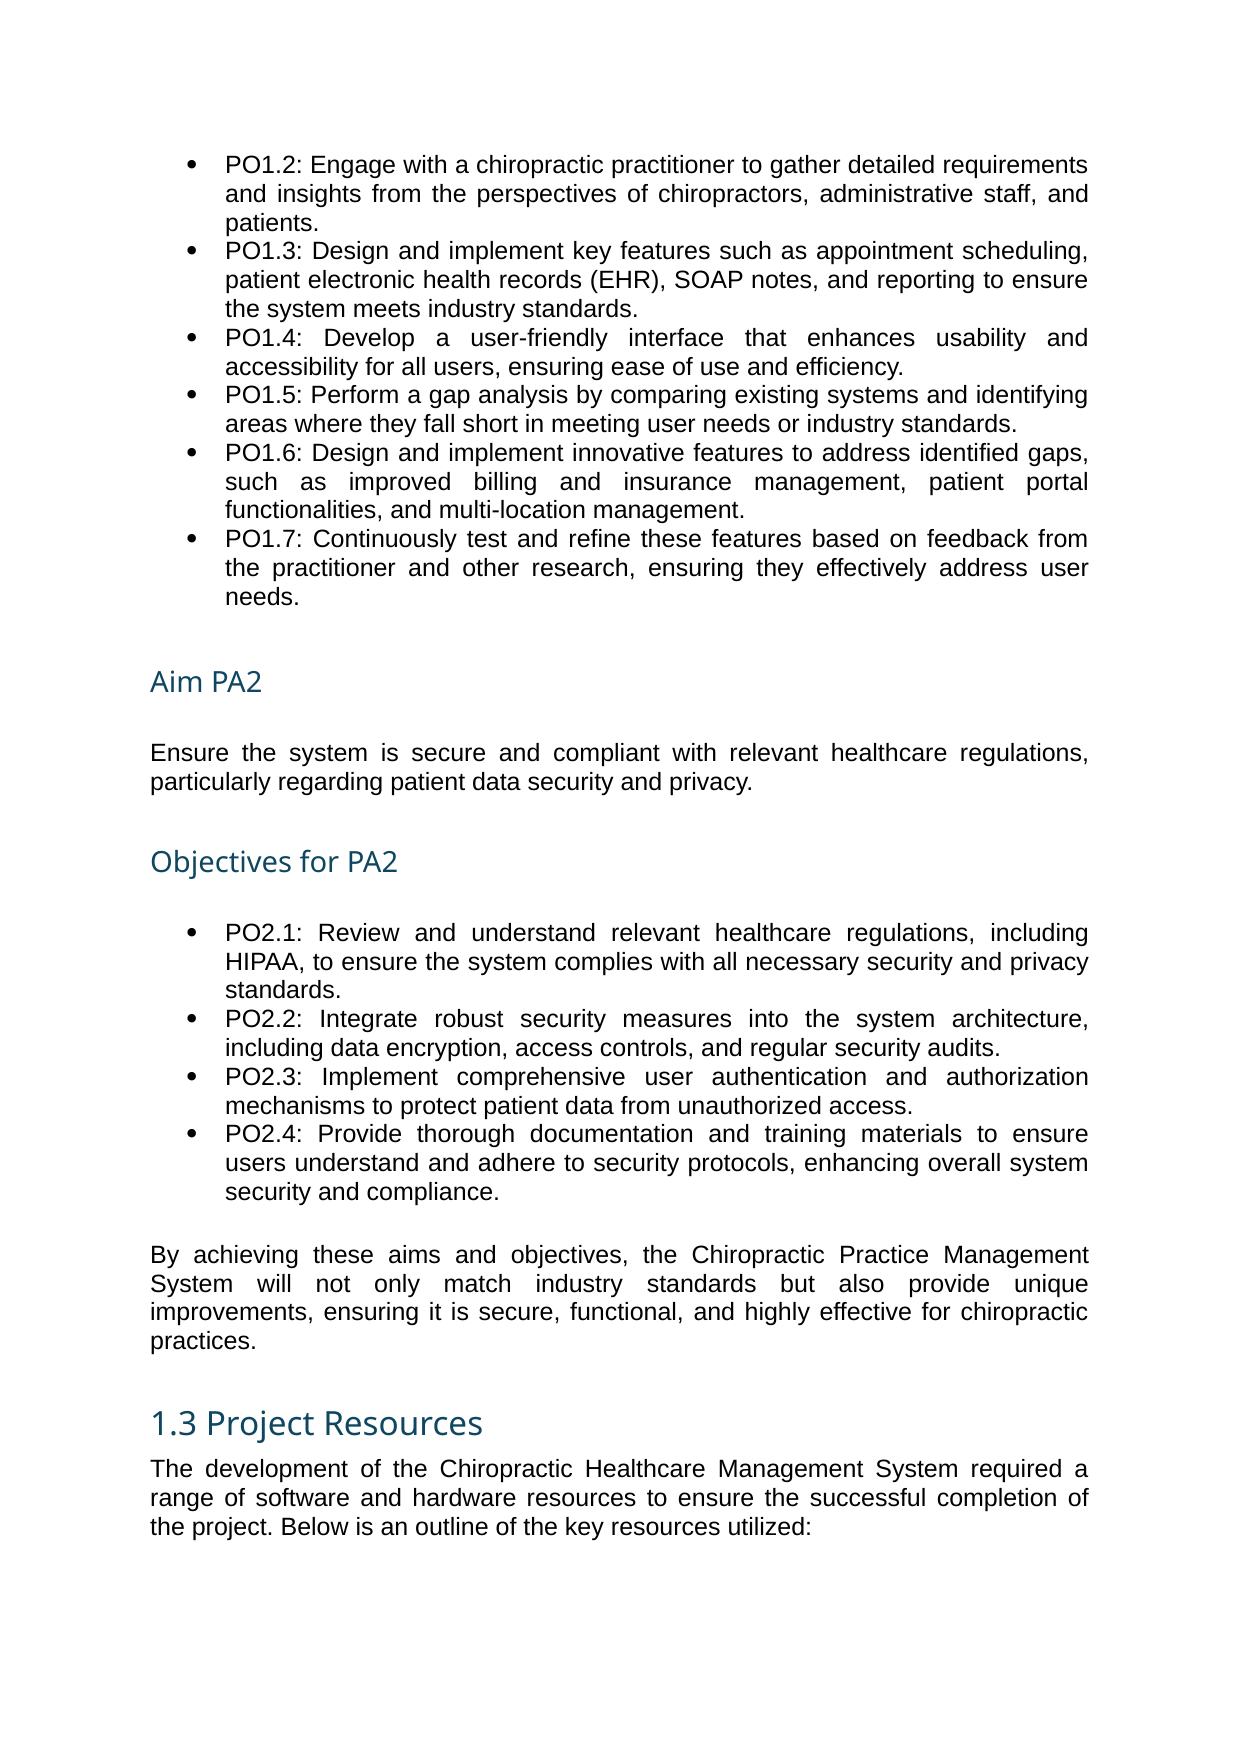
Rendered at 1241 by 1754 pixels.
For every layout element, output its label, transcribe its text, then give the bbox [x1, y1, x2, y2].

list PO1.6: Design and implement innovative features to address identified gaps, such as improved billing and insurance management, patient portal functionalities, and multi-location management. [187, 438, 1090, 524]
list PO2.3: Implement comprehensive user authentication and authorization mechanisms to protect patient data from unauthorized access. [187, 1062, 1090, 1119]
list PO1.3: Design and implement key features such as appointment scheduling, patient electronic health records (EHR), SOAP notes, and reporting to ensure the system meets industry standards. [187, 236, 1090, 323]
subtitle Aim PA2 [150, 661, 1090, 701]
list PO1.5: Perform a gap analysis by comparing existing systems and identifying areas where they fall short in meeting user needs or industry standards. [187, 380, 1090, 438]
list PO1.4: Develop a user-friendly interface that enhances usability and accessibility for all users, ensuring ease of use and efficiency. [187, 323, 1090, 380]
text By achieving these aims and objectives, the Chiropractic Practice Management System will not only match industry standards but also provide unique improvements, ensuring it is secure, functional, and highly effective for chiropractic practices. [150, 1240, 1090, 1355]
list PO1.7: Continuously test and refine these features based on feedback from the practitioner and other research, ensuring they effectively address user needs. [187, 524, 1090, 611]
list PO2.4: Provide thorough documentation and training materials to ensure users understand and adhere to security protocols, enhancing overall system security and compliance. [187, 1119, 1090, 1206]
list PO2.2: Integrate robust security measures into the system architecture, including data encryption, access controls, and regular security audits. [187, 1004, 1090, 1062]
list PO1.2: Engage with a chiropractic practitioner to gather detailed requirements and insights from the perspectives of chiropractors, administrative staff, and patients. [187, 150, 1090, 236]
text The development of the Chiropractic Healthcare Management System required a range of software and hardware resources to ensure the successful completion of the project. Below is an outline of the key resources utilized: [150, 1454, 1090, 1540]
subtitle 1.3 Project Resources [150, 1400, 1090, 1446]
list PO2.1: Review and understand relevant healthcare regulations, including HIPAA, to ensure the system complies with all necessary security and privacy standards. [187, 918, 1090, 1004]
subtitle Objectives for PA2 [150, 841, 1090, 881]
text Ensure the system is secure and compliant with relevant healthcare regulations, particularly regarding patient data security and privacy. [150, 738, 1090, 796]
